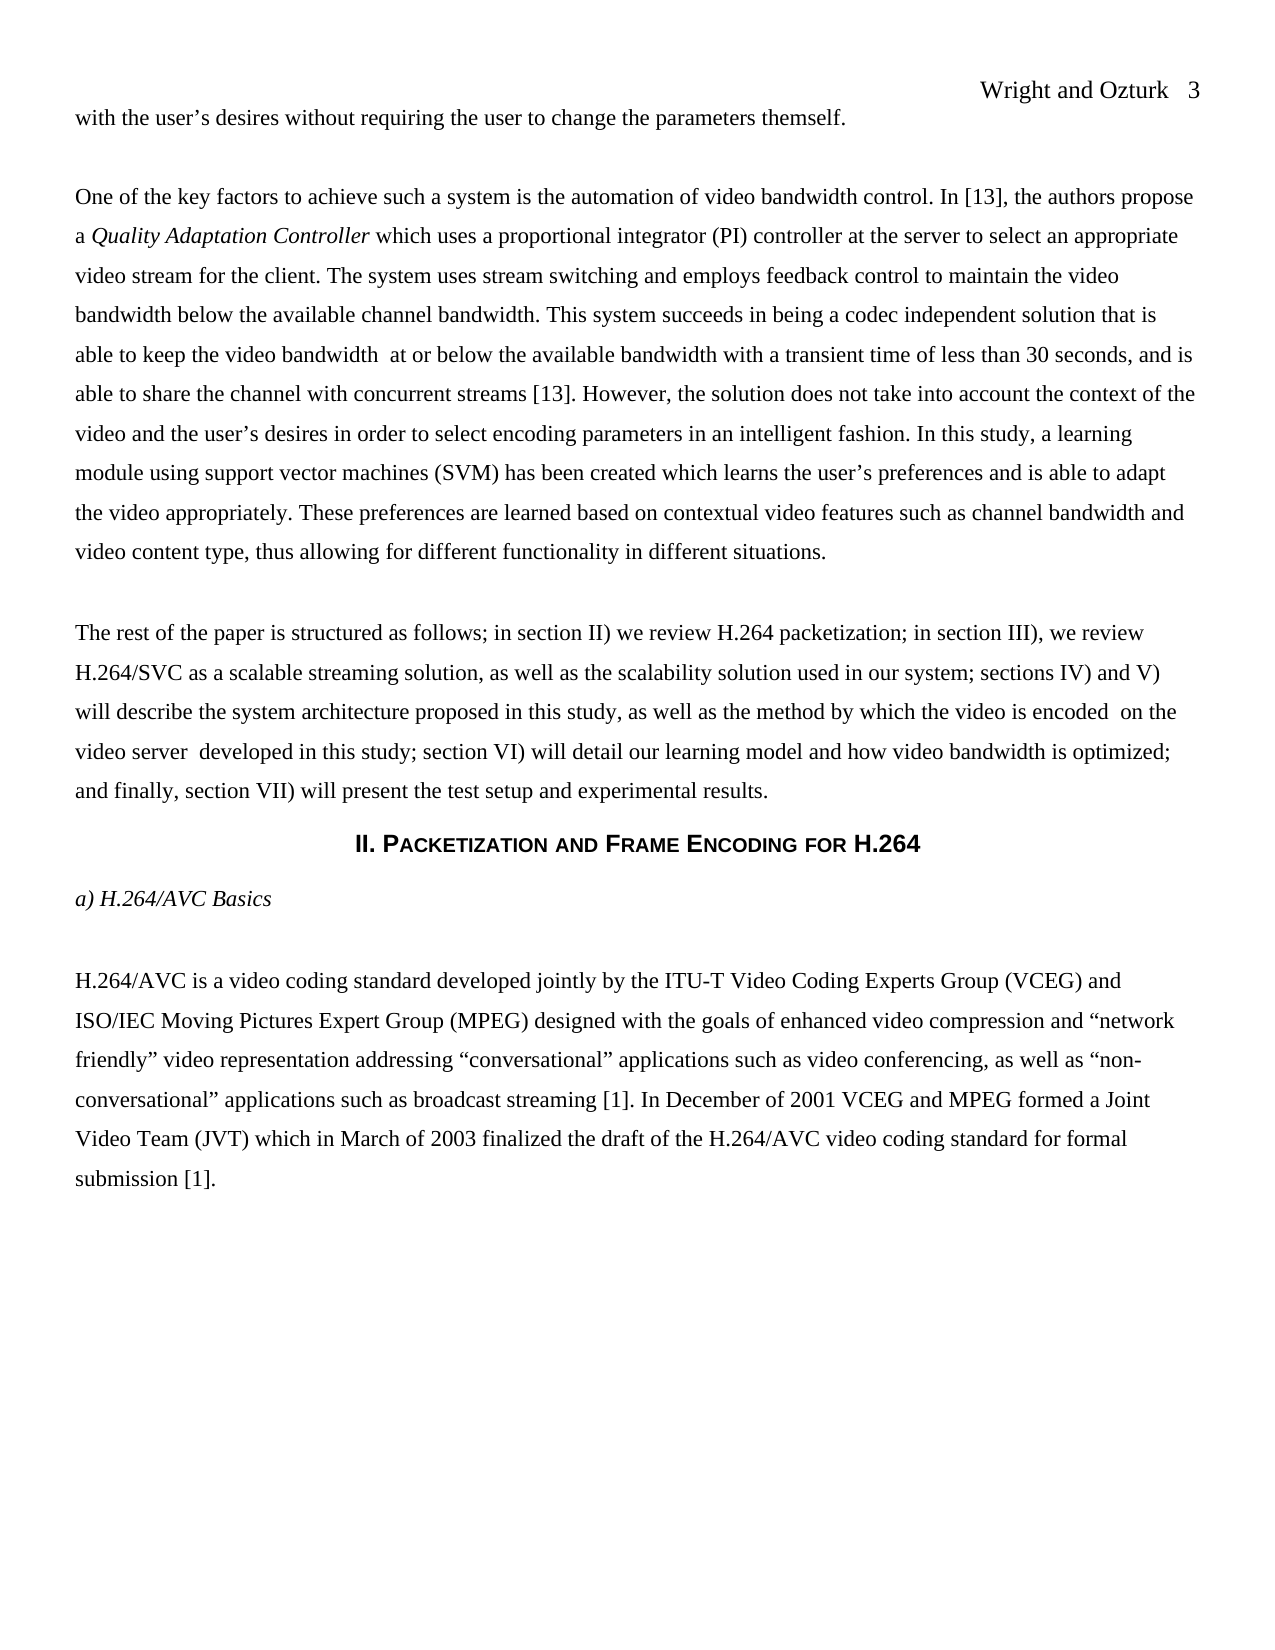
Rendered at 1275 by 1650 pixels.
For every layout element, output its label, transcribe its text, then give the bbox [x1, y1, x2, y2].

text H.264/AVC is a video coding standard developed jointly by the ITU-T Video Coding Experts Group (VCEG) and ISO/IEC Moving Pictures Expert Group (MPEG) designed with the goals of enhanced video compression and “network friendly” video representation addressing “conversational” applications such as video conferencing, as well as “non-conversational” applications such as broadcast streaming [1]. In December of 2001 VCEG and MPEG formed a Joint Video Team (JVT) which in March of 2003 finalized the draft of the H.264/AVC video coding standard for formal submission [1]. [75, 967, 1200, 1191]
text a) H.264/AVC Basics [75, 885, 1200, 911]
subtitle II. Packetization and Frame Encoding for H.264 [75, 829, 1200, 858]
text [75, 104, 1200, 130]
text One of the key factors to achieve such a system is the automation of video bandwidth control. In [13], the authors propose a Quality Adaptation Controller which uses a proportional integrator (PI) controller at the server to select an appropriate video stream for the client. The system uses stream switching and employs feedback control to maintain the video bandwidth below the available channel bandwidth. This system succeeds in being a codec independent solution that is able to keep the video bandwidth at or below the available bandwidth with a transient time of less than 30 seconds, and is able to share the channel with concurrent streams [13]. However, the solution does not take into account the context of the video and the user’s desires in order to select encoding parameters in an intelligent fashion. In this study, a learning module using support vector machines (SVM) has been created which learns the user’s preferences and is able to adapt the video appropriately. These preferences are learned based on contextual video features such as channel bandwidth and video content type, thus allowing for different functionality in different situations. [75, 183, 1200, 564]
text The rest of the paper is structured as follows; in section II) we review H.264 packetization; in section III), we review H.264/SVC as a scalable streaming solution, as well as the scalability solution used in our system; sections IV) and V) will describe the system architecture proposed in this study, as well as the method by which the video is encoded on the video server developed in this study; section VI) will detail our learning model and how video bandwidth is optimized; and finally, section VII) will present the test setup and experimental results. [75, 619, 1200, 804]
